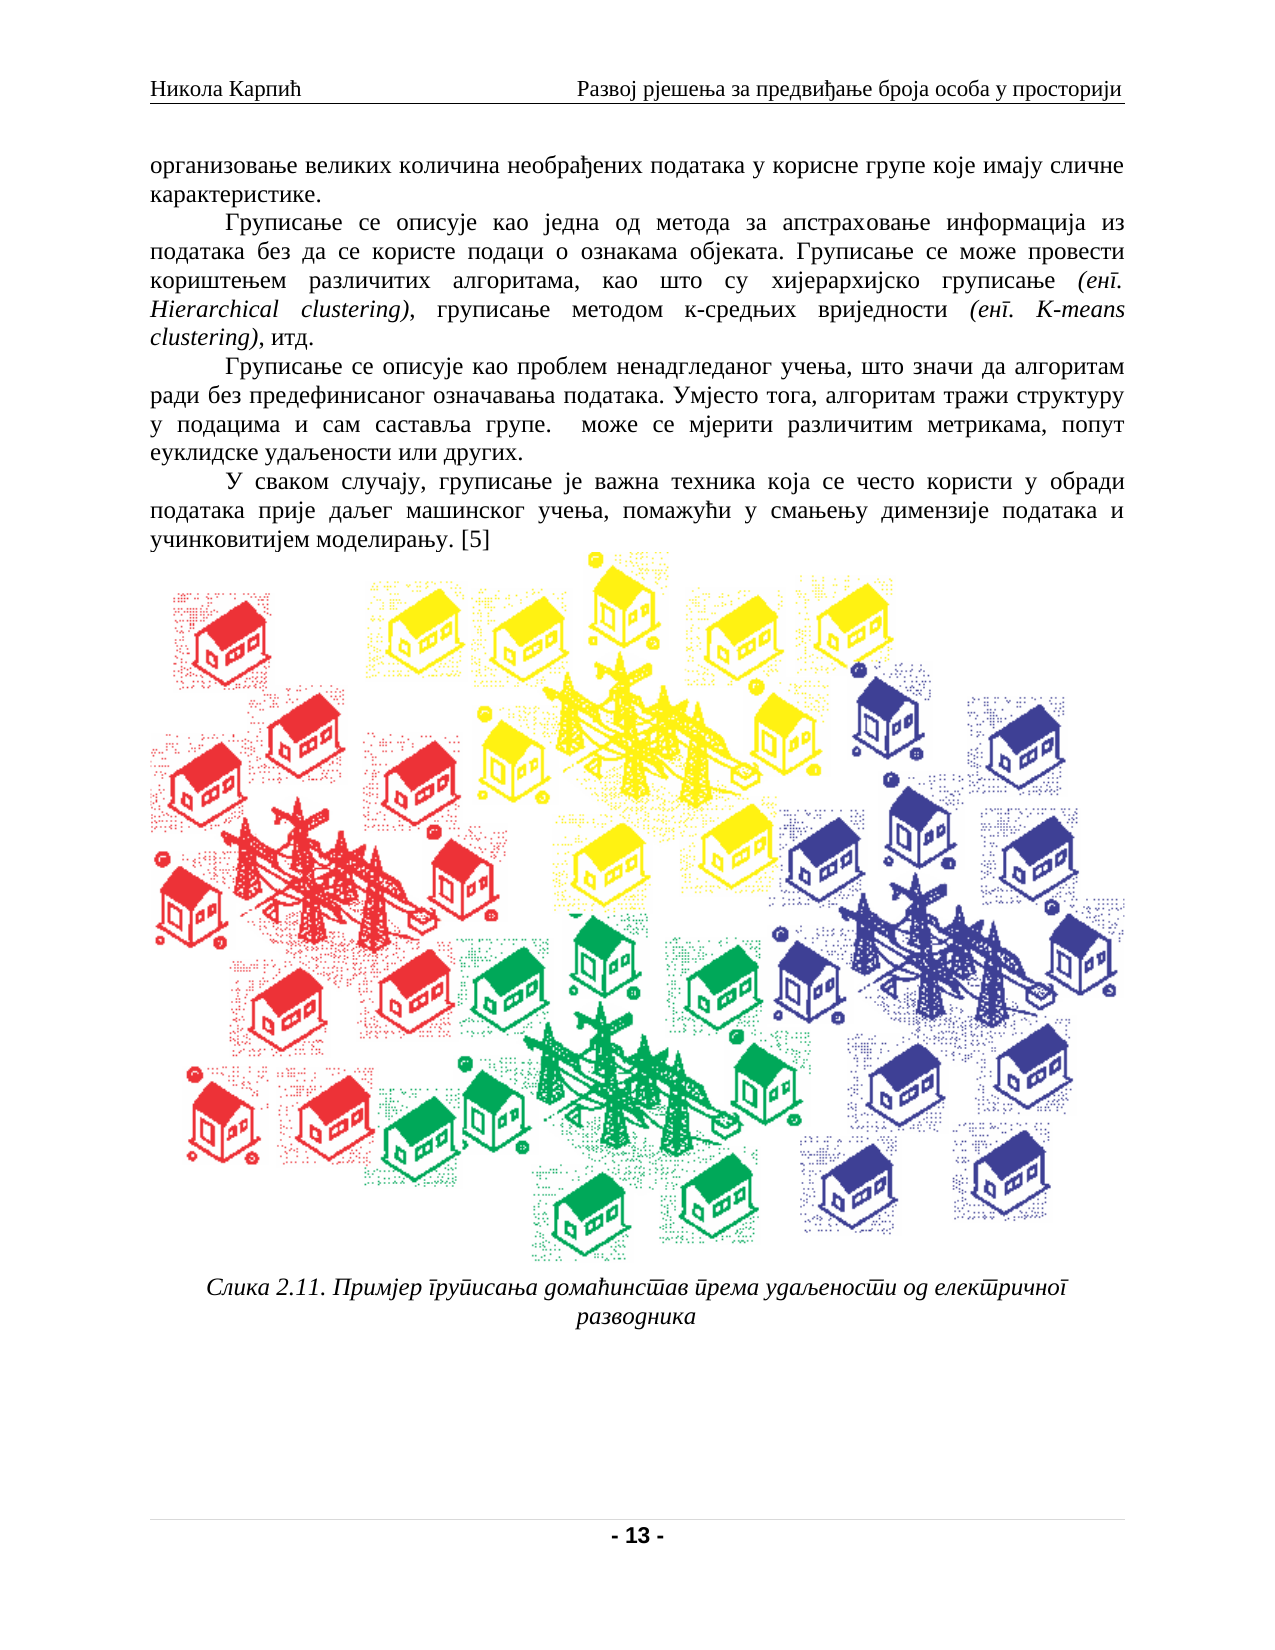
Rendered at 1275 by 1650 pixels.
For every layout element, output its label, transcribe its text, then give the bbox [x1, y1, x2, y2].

text Груписање се описује као проблем ненадгледаног учења, што значи да алгоритам ради без предефинисаног означавања података. Умјесто тога, алгоритам тражи структуру у подацима и сам саставља групе. може се мјерити различитим метрикама, попут еуклидске удаљености или других. [150, 351, 1125, 466]
text У сваком случају, груписање је важна техника која се често користи у обради података прије даљег машинског учења, помажући у смањењу димензије података и учинковитијем моделирању. [150, 466, 1125, 552]
text Слика 2.11. Примјер груписања домаћинстав према удаљености од електричног разводника [150, 1273, 1125, 1330]
text Груписање се описује као једна од метода за апстраховање информација из података без да се користе подаци о ознакама објеката. Груписање се може провести кориштењем различитих алгоритама, као што су хијерархијско груписање (енг. Hierarchical clustering), груписање методом к-средњих вриједности (енг. K-means clustering), итд. [150, 207, 1125, 351]
picture [150, 552, 1125, 1273]
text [150, 150, 1125, 207]
